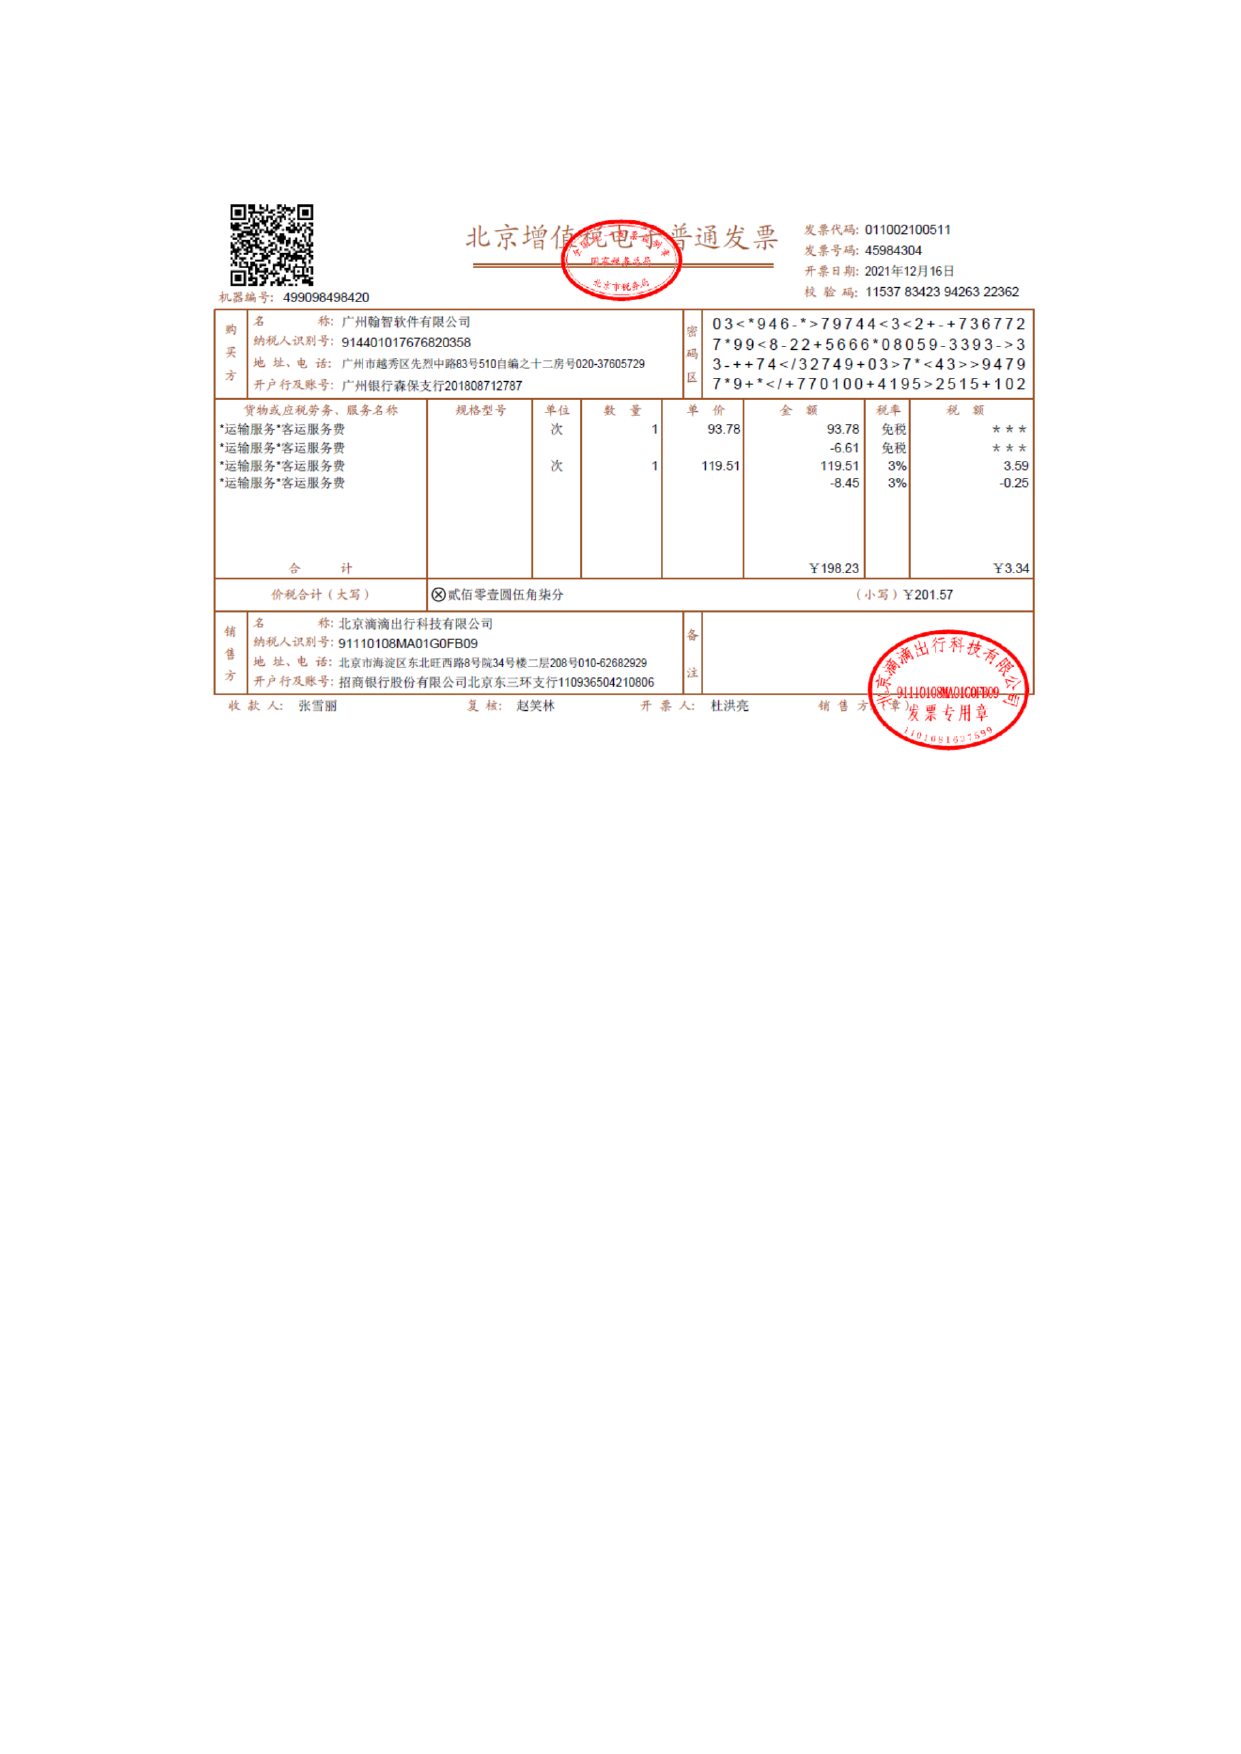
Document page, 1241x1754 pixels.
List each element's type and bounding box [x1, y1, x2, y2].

picture [187, 194, 1053, 752]
